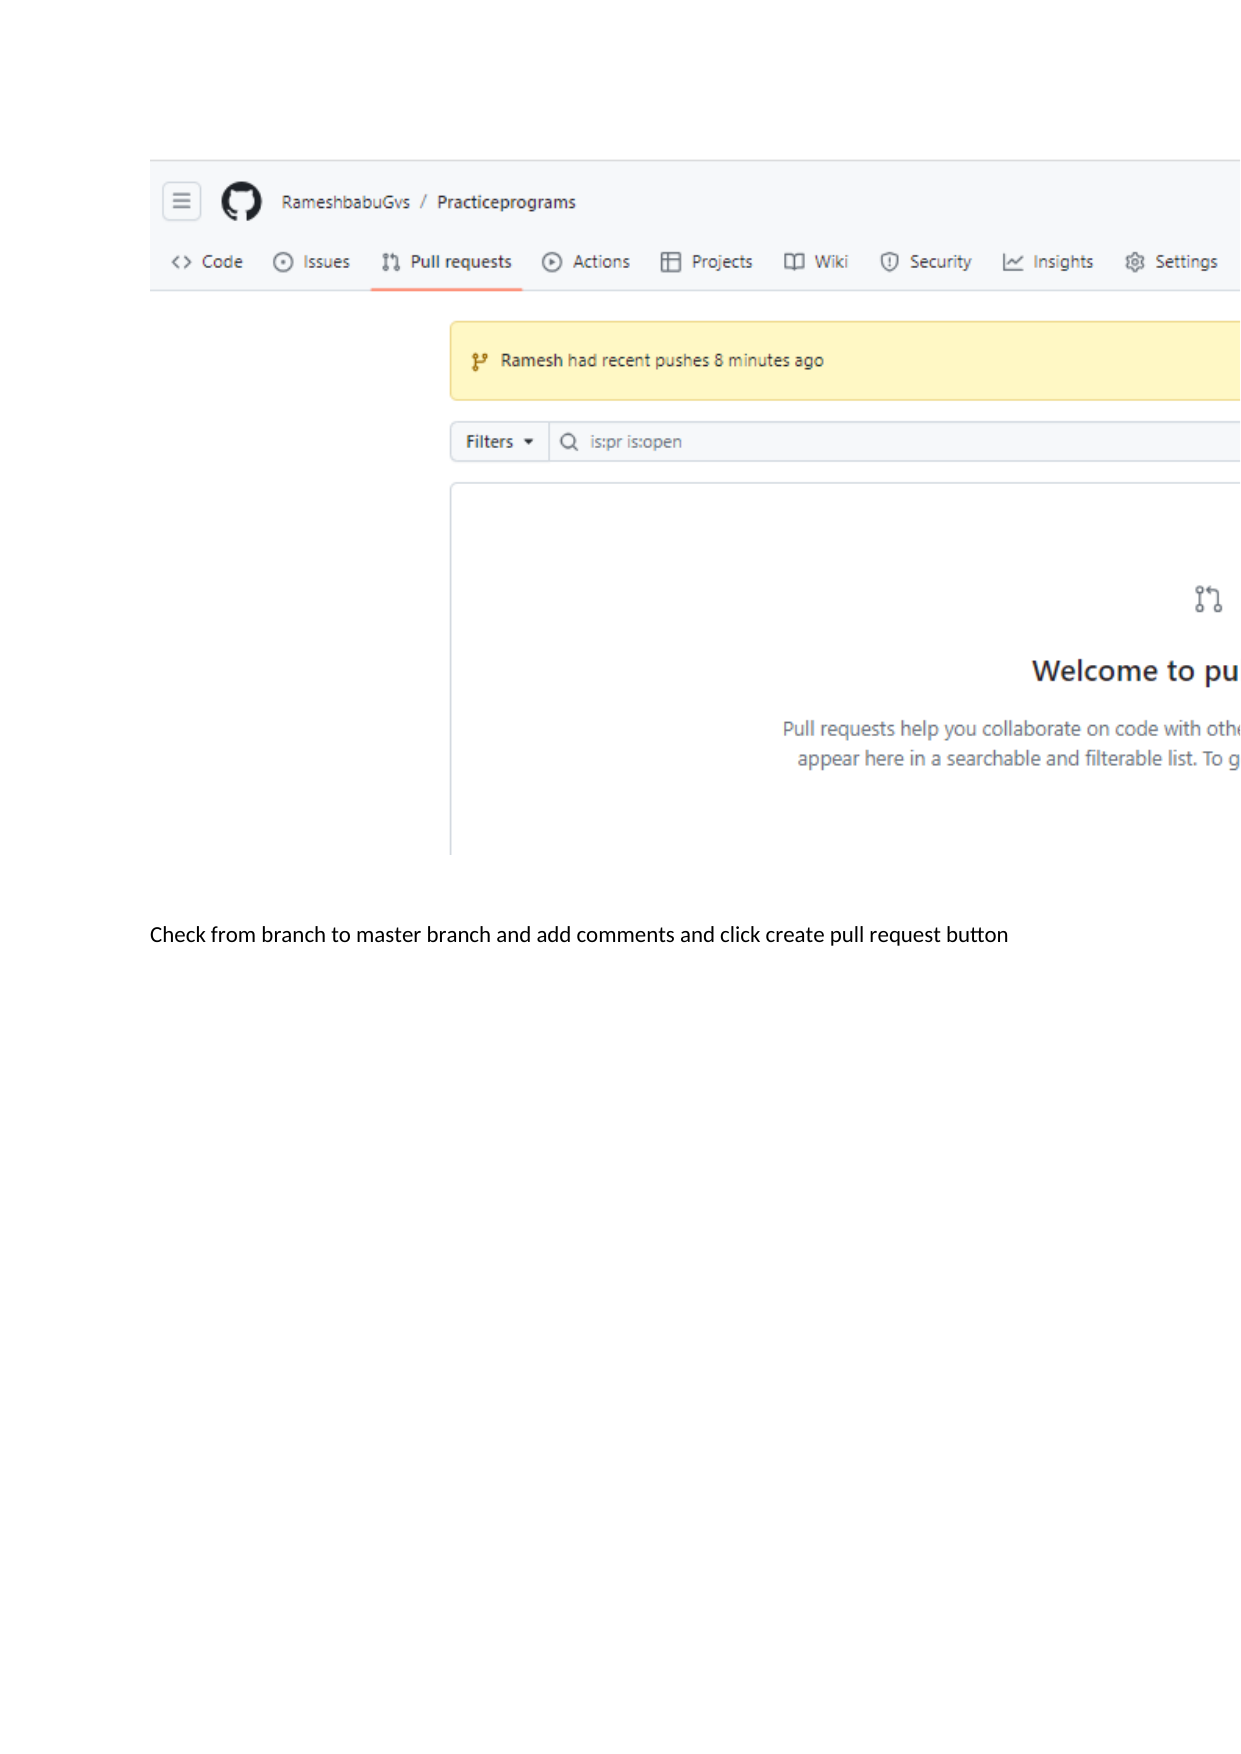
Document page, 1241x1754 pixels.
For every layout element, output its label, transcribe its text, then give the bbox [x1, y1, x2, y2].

picture [150, 150, 1241, 855]
text Check from branch to master branch and add comments and click create pull request button [150, 920, 1090, 948]
